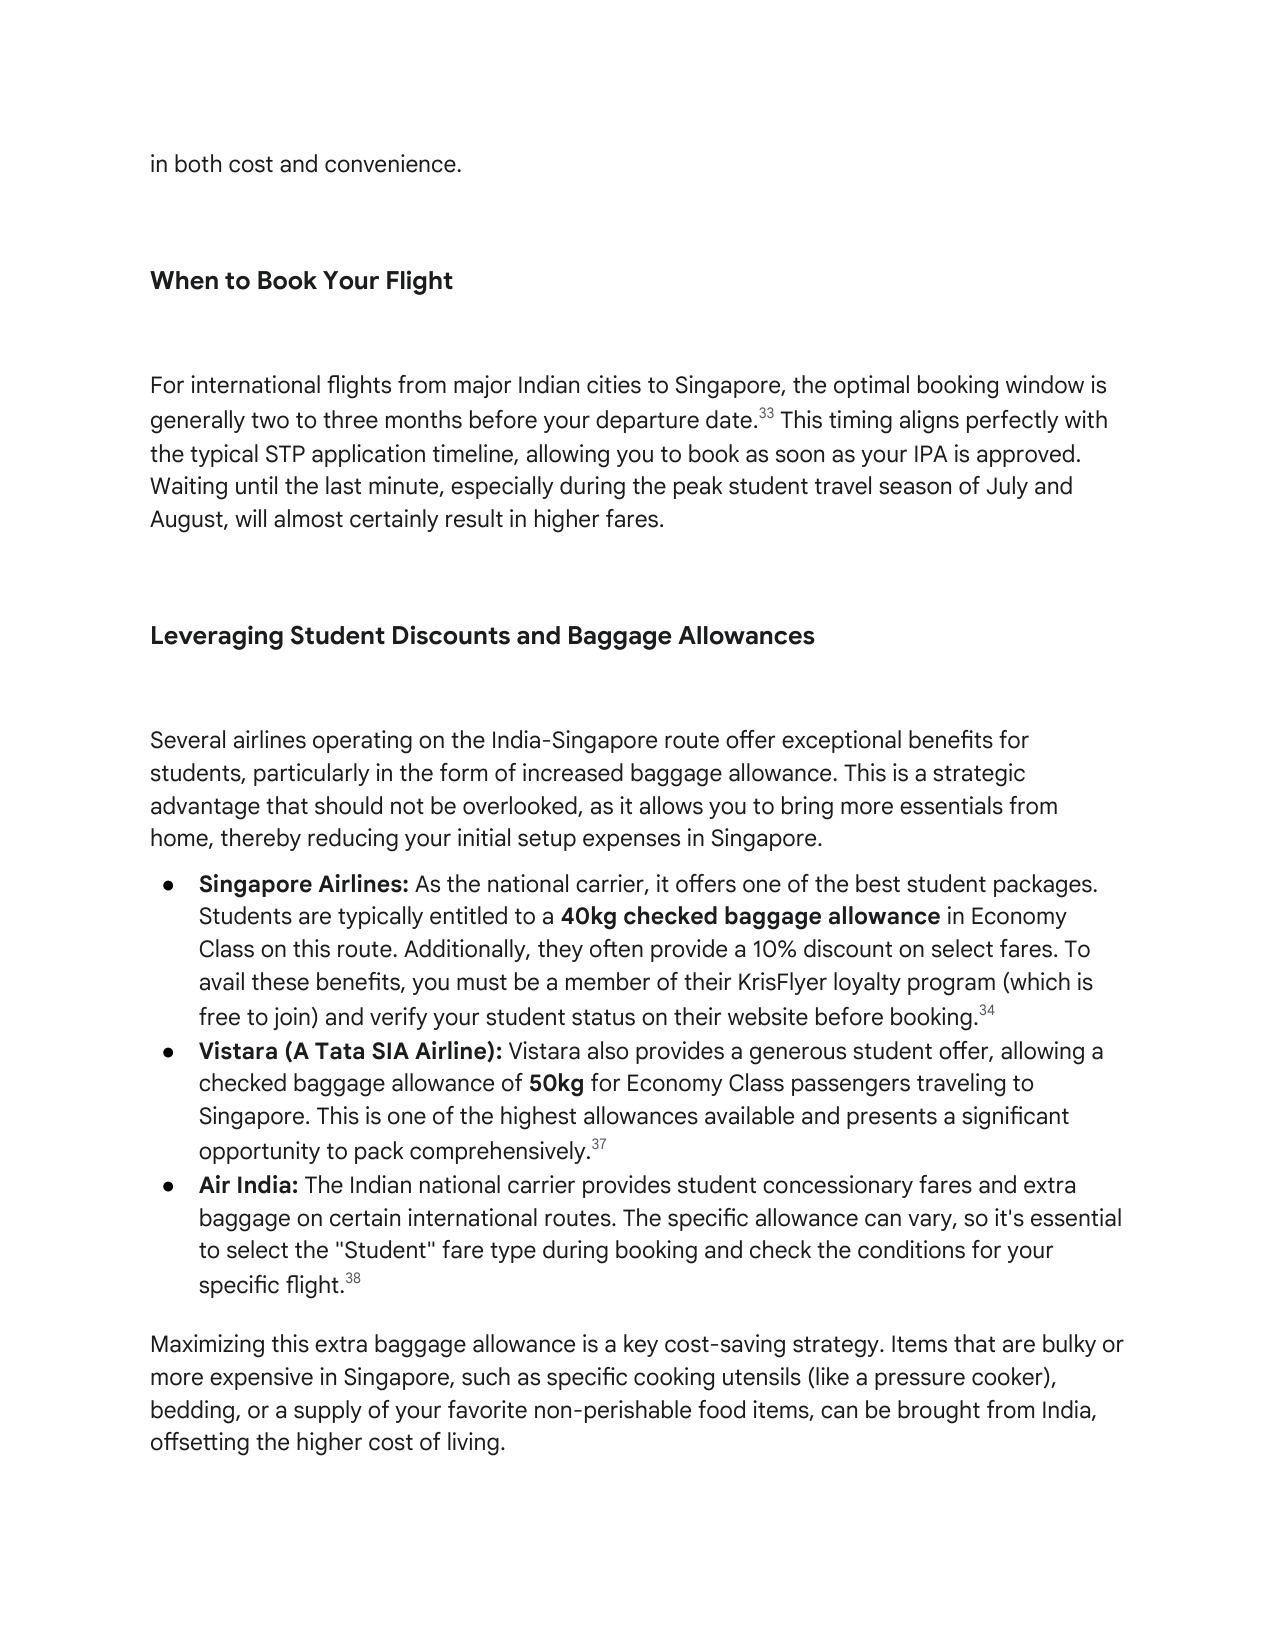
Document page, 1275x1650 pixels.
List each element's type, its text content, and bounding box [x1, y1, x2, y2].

text Several airlines operating on the India-Singapore route offer exceptional benefits for students, particularly in the form of increased baggage allowance. This is a strategic advantage that should not be overlooked, as it allows you to bring more essentials from home, thereby reducing your initial setup expenses in Singapore. [150, 727, 1125, 853]
list Air India: The Indian national carrier provides student concessionary fares and extra baggage on certain international routes. The specific allowance can vary, so it's essential to select the "Student" fare type during booking and check the conditions for your specific flight.38 [161, 1171, 1125, 1301]
list Vistara (A Tata SIA Airline): Vistara also provides a generous student offer, allowing a checked baggage allowance of 50kg for Economy Class passengers traveling to Singapore. This is one of the highest allowances available and presents a significant opportunity to pack comprehensively.37 [161, 1037, 1125, 1167]
text For international flights from major Indian cities to Singapore, the optimal booking window is generally two to three months before your departure date.33 This timing aligns perfectly with the typical STP application timeline, allowing you to book as soon as your IPA is approved. Waiting until the last minute, especially during the peak student travel season of July and August, will almost certainly result in higher fares. [150, 371, 1125, 534]
list Singapore Airlines: As the national carrier, it offers one of the best student packages. Students are typically entitled to a 40kg checked baggage allowance in Economy Class on this route. Additionally, they often provide a 10% discount on select fares. To avail these benefits, you must be a member of their KrisFlyer loyalty program (which is free to join) and verify your student status on their website before booking.34 [161, 870, 1125, 1032]
subtitle When to Book Your Flight [150, 265, 1125, 297]
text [150, 150, 1125, 179]
text Maximizing this extra baggage allowance is a key cost-saving strategy. Items that are bulky or more expensive in Singapore, such as specific cooking utensils (like a pressure cooker), bedding, or a supply of your favorite non-perishable food items, can be brought from India, offsetting the higher cost of living. [150, 1330, 1125, 1457]
subtitle Leveraging Student Discounts and Baggage Allowances [150, 621, 1125, 652]
